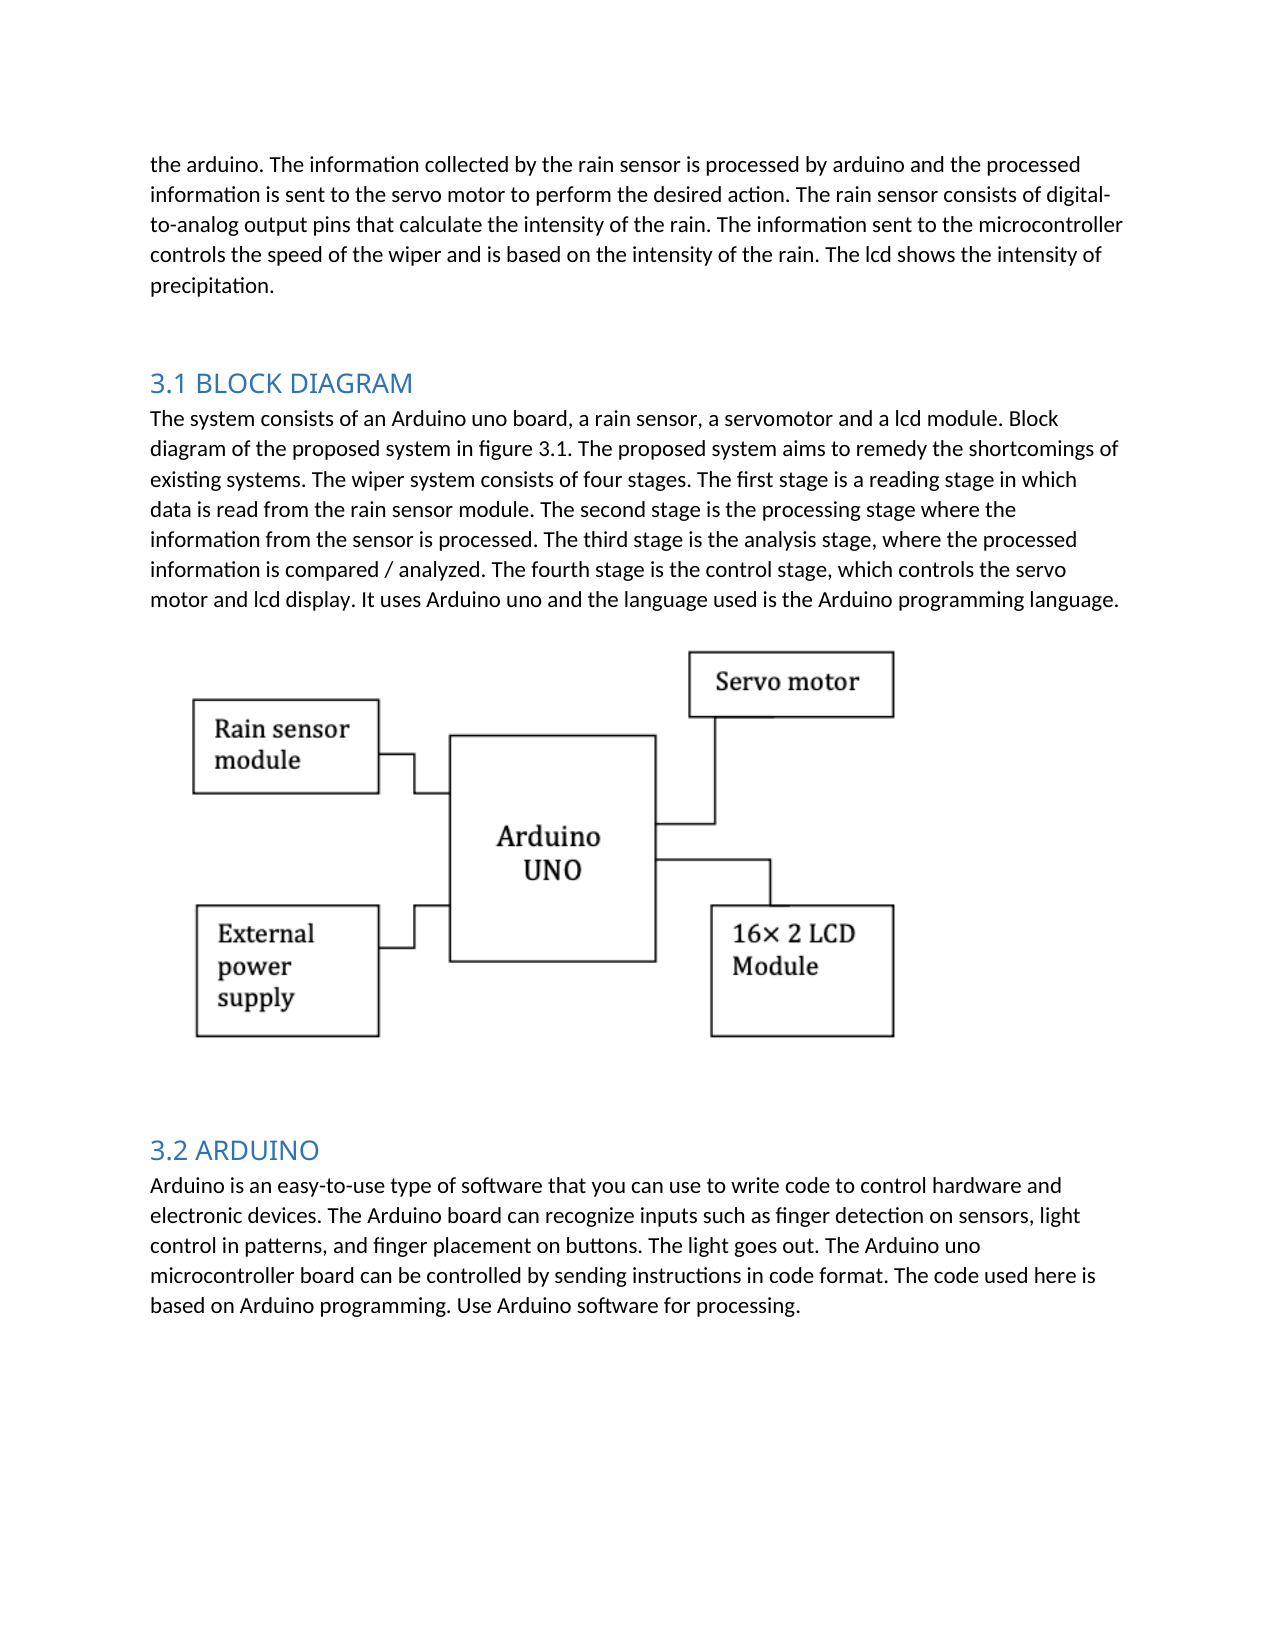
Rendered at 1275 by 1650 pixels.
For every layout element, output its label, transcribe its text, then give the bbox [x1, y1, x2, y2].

subtitle 3.2 ARDUINO [150, 1131, 1125, 1168]
subtitle 3.1 BLOCK DIAGRAM [150, 364, 1125, 401]
text The system consists of an Arduino uno board, a rain sensor, a servomotor and a lcd module. Block diagram of the proposed system in figure 3.1. The proposed system aims to remedy the shortcomings of existing systems. The wiper system consists of four stages. The first stage is a reading stage in which data is read from the rain sensor module. The second stage is the processing stage where the information from the sensor is processed. The third stage is the analysis stage, where the processed information is compared / analyzed. The fourth stage is the control stage, which controls the servo motor and lcd display. It uses Arduino uno and the language used is the Arduino programming language. [150, 404, 1125, 614]
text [150, 150, 1125, 299]
text Arduino is an easy-to-use type of software that you can use to write code to control hardware and electronic devices. The Arduino board can recognize inputs such as finger detection on sensors, light control in patterns, and finger placement on buttons. The light goes out. The Arduino uno microcontroller board can be controlled by sending instructions in code format. The code used here is based on Arduino programming. Use Arduino software for processing. [150, 1171, 1125, 1320]
